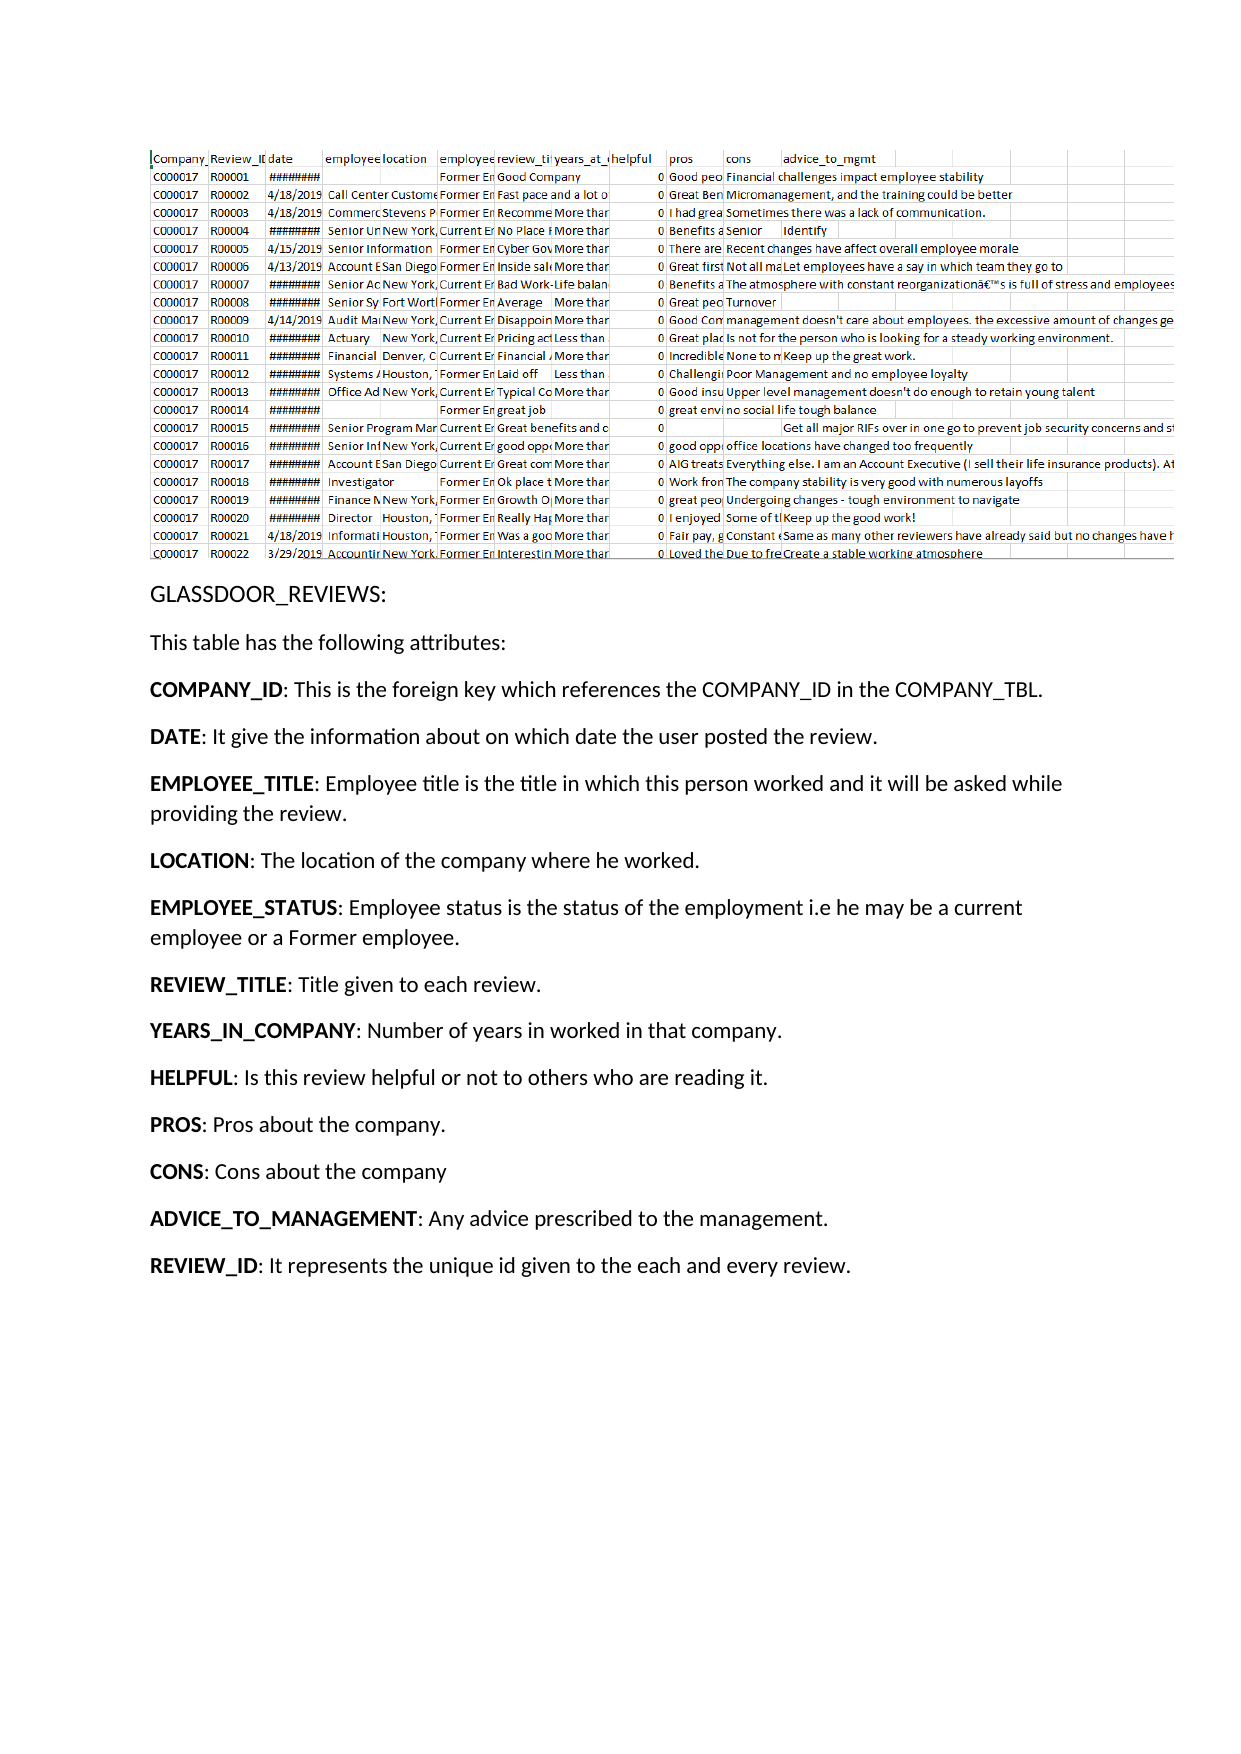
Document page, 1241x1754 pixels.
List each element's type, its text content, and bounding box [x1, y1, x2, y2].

text REVIEW_ID: It represents the unique id given to the each and every review. [150, 1251, 1090, 1279]
text DATE: It give the information about on which date the user posted the review. [150, 722, 1090, 750]
text LOCATION: The location of the company where he worked. [150, 846, 1090, 874]
text REVIEW_TITLE: Title given to each review. [150, 970, 1090, 998]
text PROS: Pros about the company. [150, 1110, 1090, 1138]
text This table has the following attributes: [150, 628, 1090, 656]
text EMPLOYEE_TITLE: Employee title is the title in which this person worked and it will be asked while providing the review. [150, 769, 1090, 827]
text HELPFUL: Is this review helpful or not to others who are reading it. [150, 1063, 1090, 1091]
text CONS: Cons about the company [150, 1157, 1090, 1185]
text EMPLOYEE_STATUS: Employee status is the status of the employment i.e he may be a current employee or a Former employee. [150, 893, 1090, 951]
picture [150, 150, 1174, 560]
text ADVICE_TO_MANAGEMENT: Any advice prescribed to the management. [150, 1204, 1090, 1232]
text YEARS_IN_COMPANY: Number of years in worked in that company. [150, 1017, 1090, 1044]
text COMPANY_ID: This is the foreign key which references the COMPANY_ID in the COMPANY_TBL. [150, 675, 1090, 703]
text GLASSDOOR_REVIEWS: [150, 578, 1090, 609]
